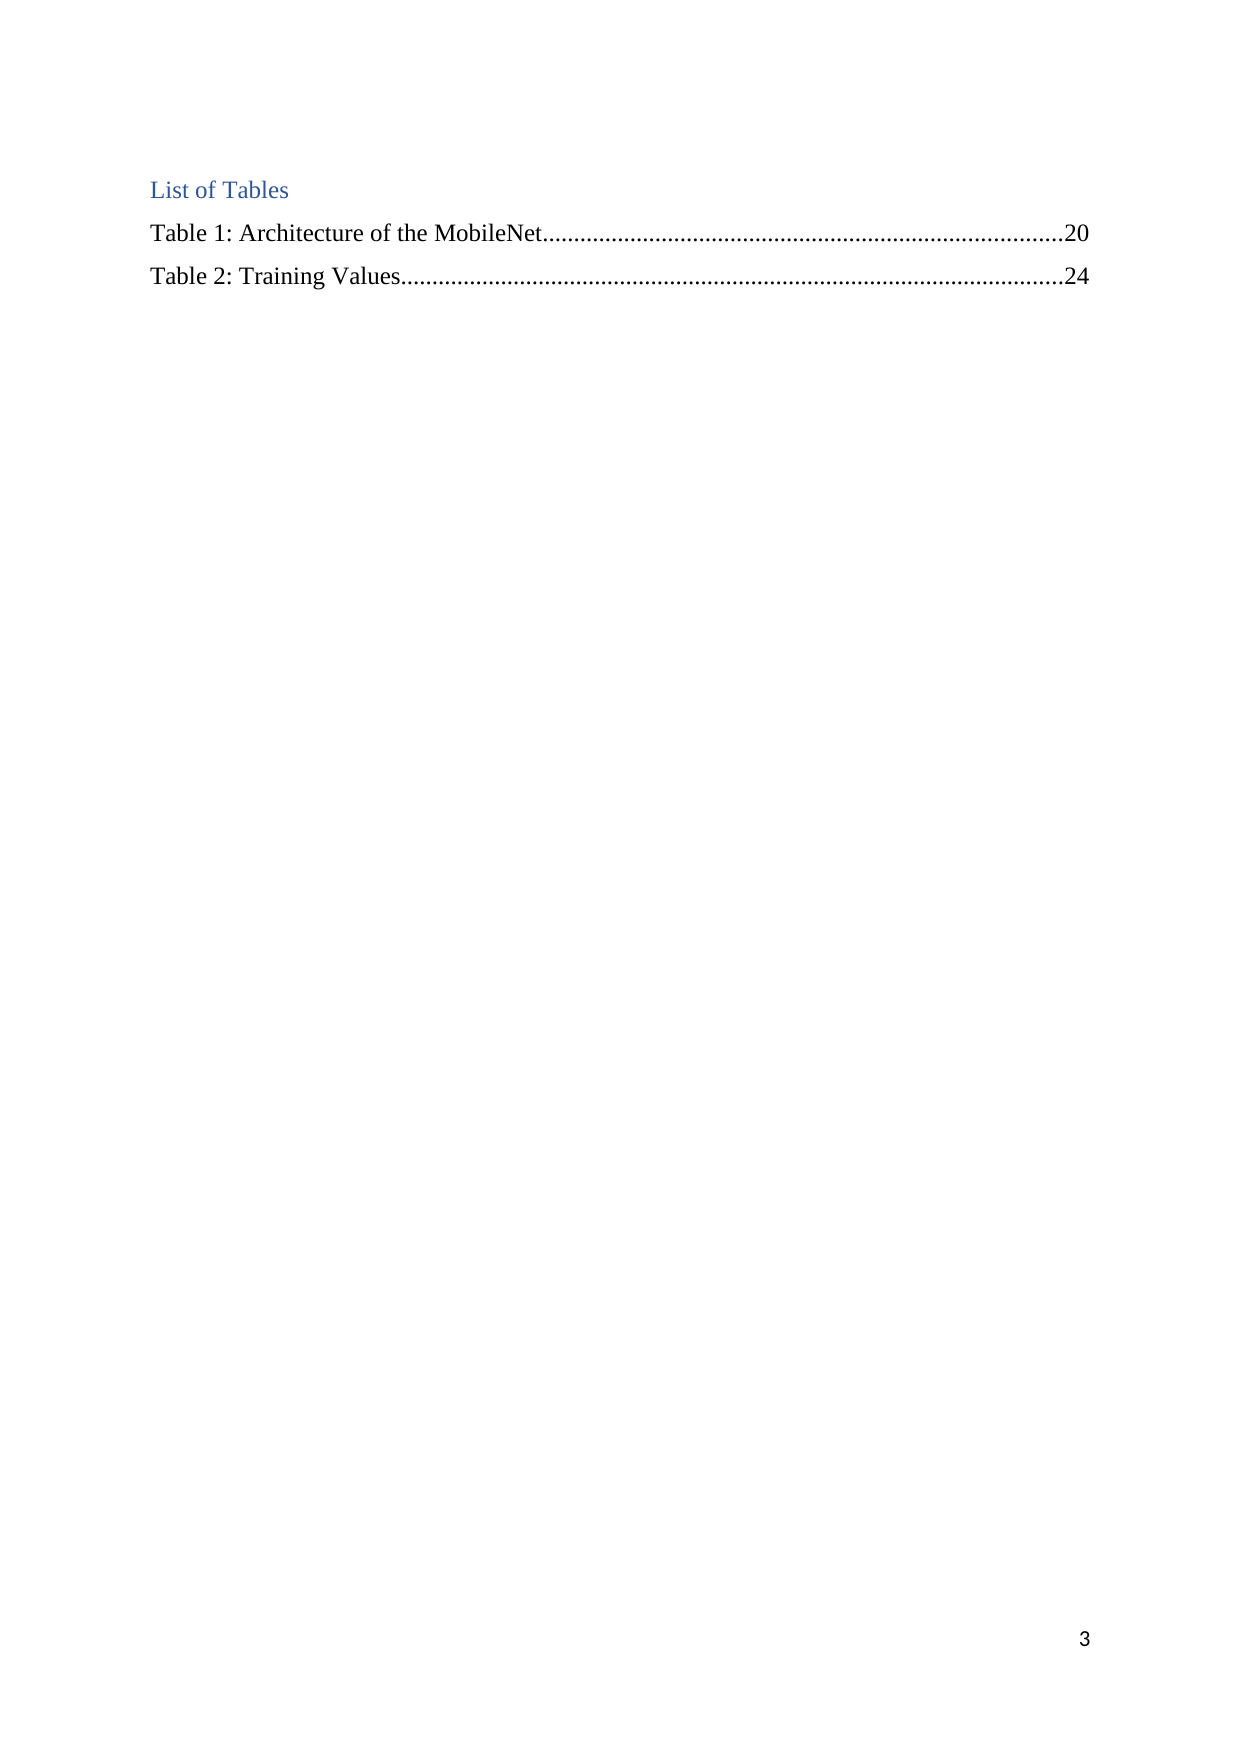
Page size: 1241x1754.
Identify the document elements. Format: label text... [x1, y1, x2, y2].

subtitle List of Tables [150, 175, 1090, 204]
text Table 1: Architecture of the MobileNet 20 [150, 218, 1090, 247]
text Table 2: Training Values 24 [150, 261, 1090, 290]
